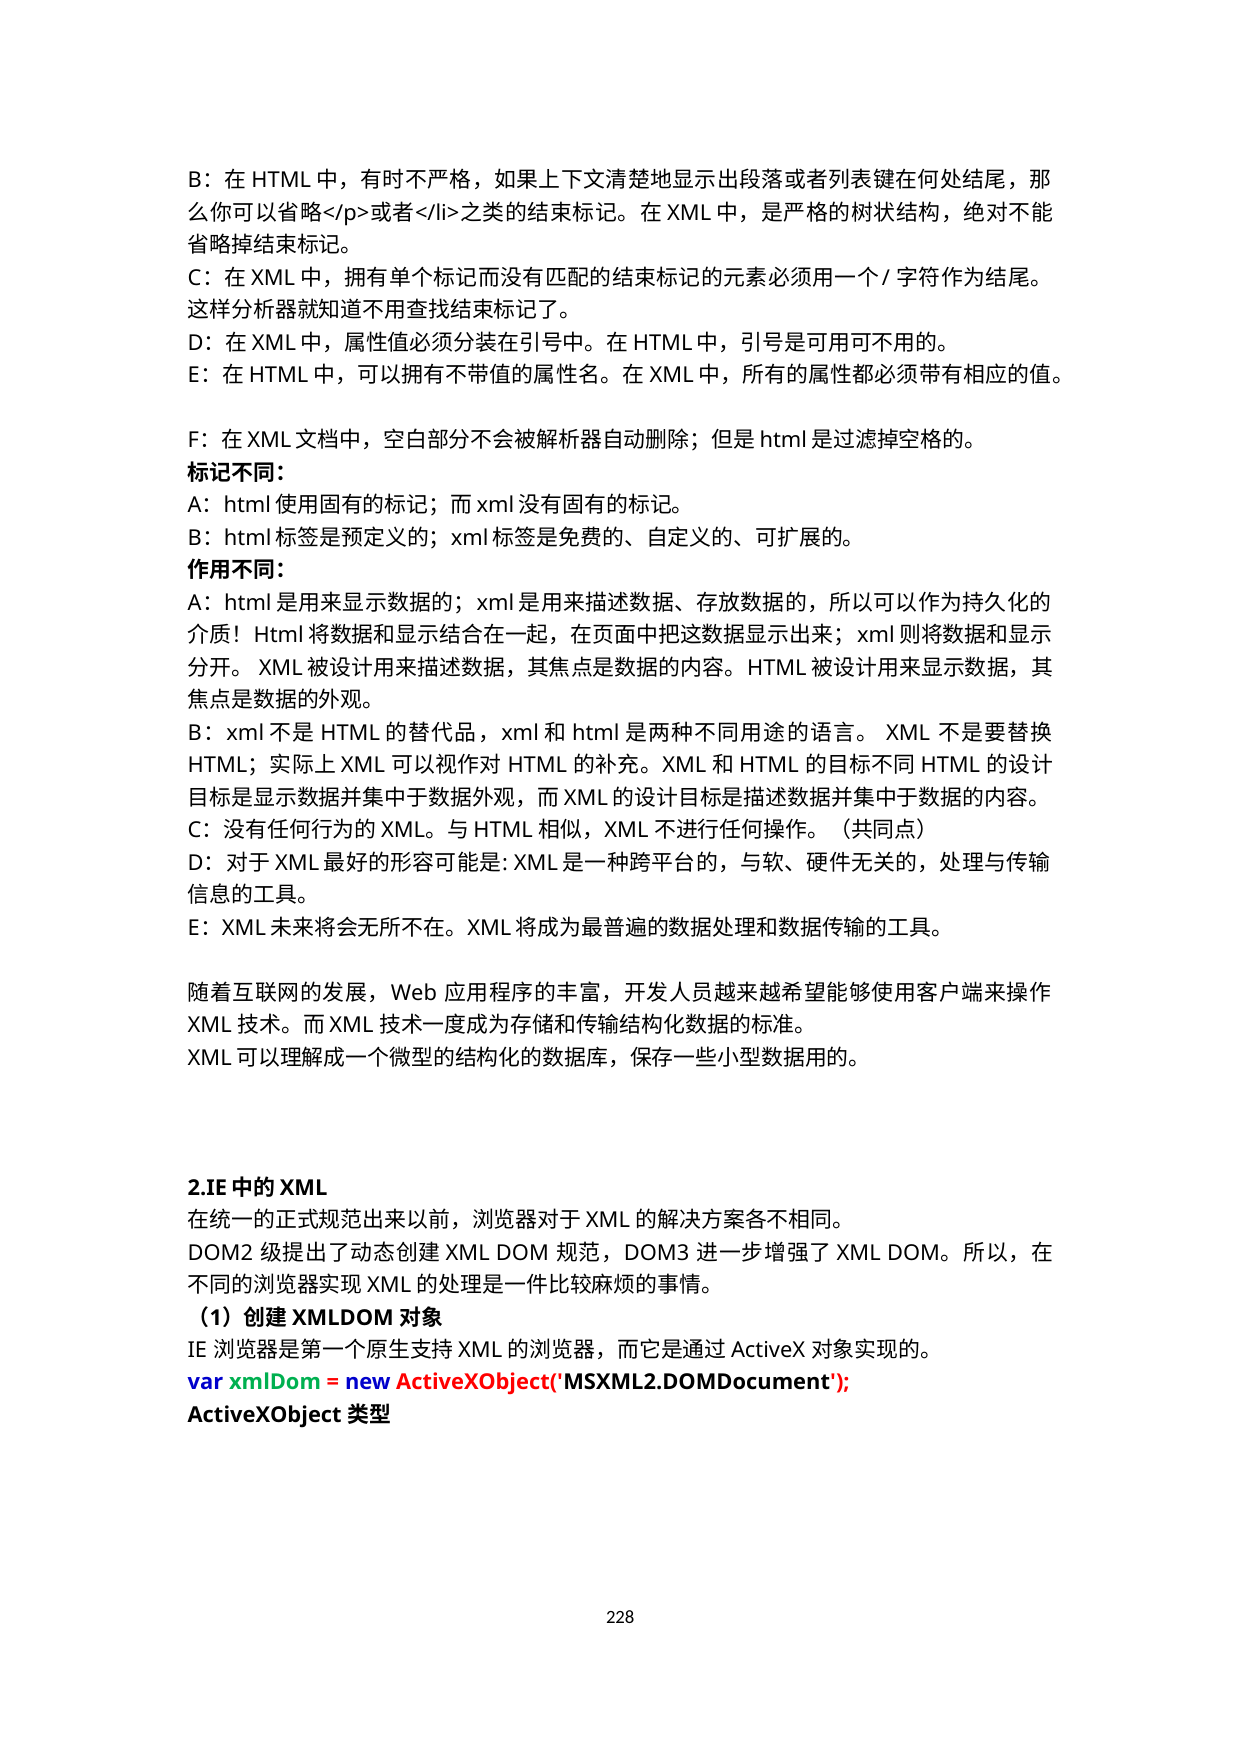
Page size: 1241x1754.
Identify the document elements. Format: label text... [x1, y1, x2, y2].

text E：XML未来将会无所不在。XML将成为最普遍的数据处理和数据传输的工具。 [187, 909, 1053, 942]
text IE 浏览器是第一个原生支持XML 的浏览器，而它是通过ActiveX 对象实现的。 [187, 1332, 1053, 1364]
text ActiveXObject 类型 [187, 1397, 1053, 1429]
text 在统一的正式规范出来以前，浏览器对于XML 的解决方案各不相同。 [187, 1202, 1053, 1234]
text XML可以理解成一个微型的结构化的数据库，保存一些小型数据用的。 [187, 1039, 1053, 1072]
text var xmlDom = new ActiveXObject('MSXML2.DOMDocument'); [187, 1364, 1053, 1397]
text 标记不同： [187, 454, 1053, 487]
text D：在XML中，属性值必须分装在引号中。在HTML中，引号是可用可不用的。 [187, 324, 1053, 357]
text A：html是用来显示数据的；xml是用来描述数据、存放数据的，所以可以作为持久化的介质！Html将数据和显示结合在一起，在页面中把这数据显示出来；xml则将数据和显示分开。 XML被设计用来描述数据，其焦点是数据的内容。HTML被设计用来显示数据，其焦点是数据的外观。 [187, 584, 1053, 714]
text 作用不同： [187, 552, 1053, 584]
text B：在HTML中，有时不严格，如果上下文清楚地显示出段落或者列表键在何处结尾，那么你可以省略</p>或者</li>之类的结束标记。在XML中，是严格的树状结构，绝对不能省略掉结束标记。 [187, 162, 1053, 259]
text B：xml不是HTML的替代品，xml和html是两种不同用途的语言。 XML 不是要替换 HTML；实际上XML 可以视作对 HTML 的补充。XML 和HTML 的目标不同HTML 的设计目标是显示数据并集中于数据外观，而XML的设计目标是描述数据并集中于数据的内容。 [187, 714, 1053, 812]
text D：对于XML最好的形容可能是: XML是一种跨平台的，与软、硬件无关的，处理与传输信息的工具。 [187, 844, 1053, 909]
text B：html标签是预定义的；xml标签是免费的、自定义的、可扩展的。 [187, 519, 1053, 552]
text A：html使用固有的标记；而xml没有固有的标记。 [187, 487, 1053, 519]
text 2.IE中的XML [187, 1169, 1053, 1202]
text F：在XML文档中，空白部分不会被解析器自动删除；但是html是过滤掉空格的。 [187, 422, 1053, 454]
text 随着互联网的发展，Web 应用程序的丰富，开发人员越来越希望能够使用客户端来操作XML 技术。而XML 技术一度成为存储和传输结构化数据的标准。 [187, 974, 1053, 1039]
text C：在XML中，拥有单个标记而没有匹配的结束标记的元素必须用一个/ 字符作为结尾。这样分析器就知道不用查找结束标记了。 [187, 259, 1053, 324]
text （1）创建XMLDOM 对象 [187, 1299, 1053, 1332]
text C：没有任何行为的XML。与HTML 相似，XML 不进行任何操作。（共同点） [187, 812, 1053, 844]
text E：在HTML中，可以拥有不带值的属性名。在XML中，所有的属性都必须带有相应的值。 [187, 357, 1053, 422]
text DOM2 级提出了动态创建XML DOM 规范，DOM3 进一步增强了XML DOM。所以，在不同的浏览器实现XML 的处理是一件比较麻烦的事情。 [187, 1234, 1053, 1299]
